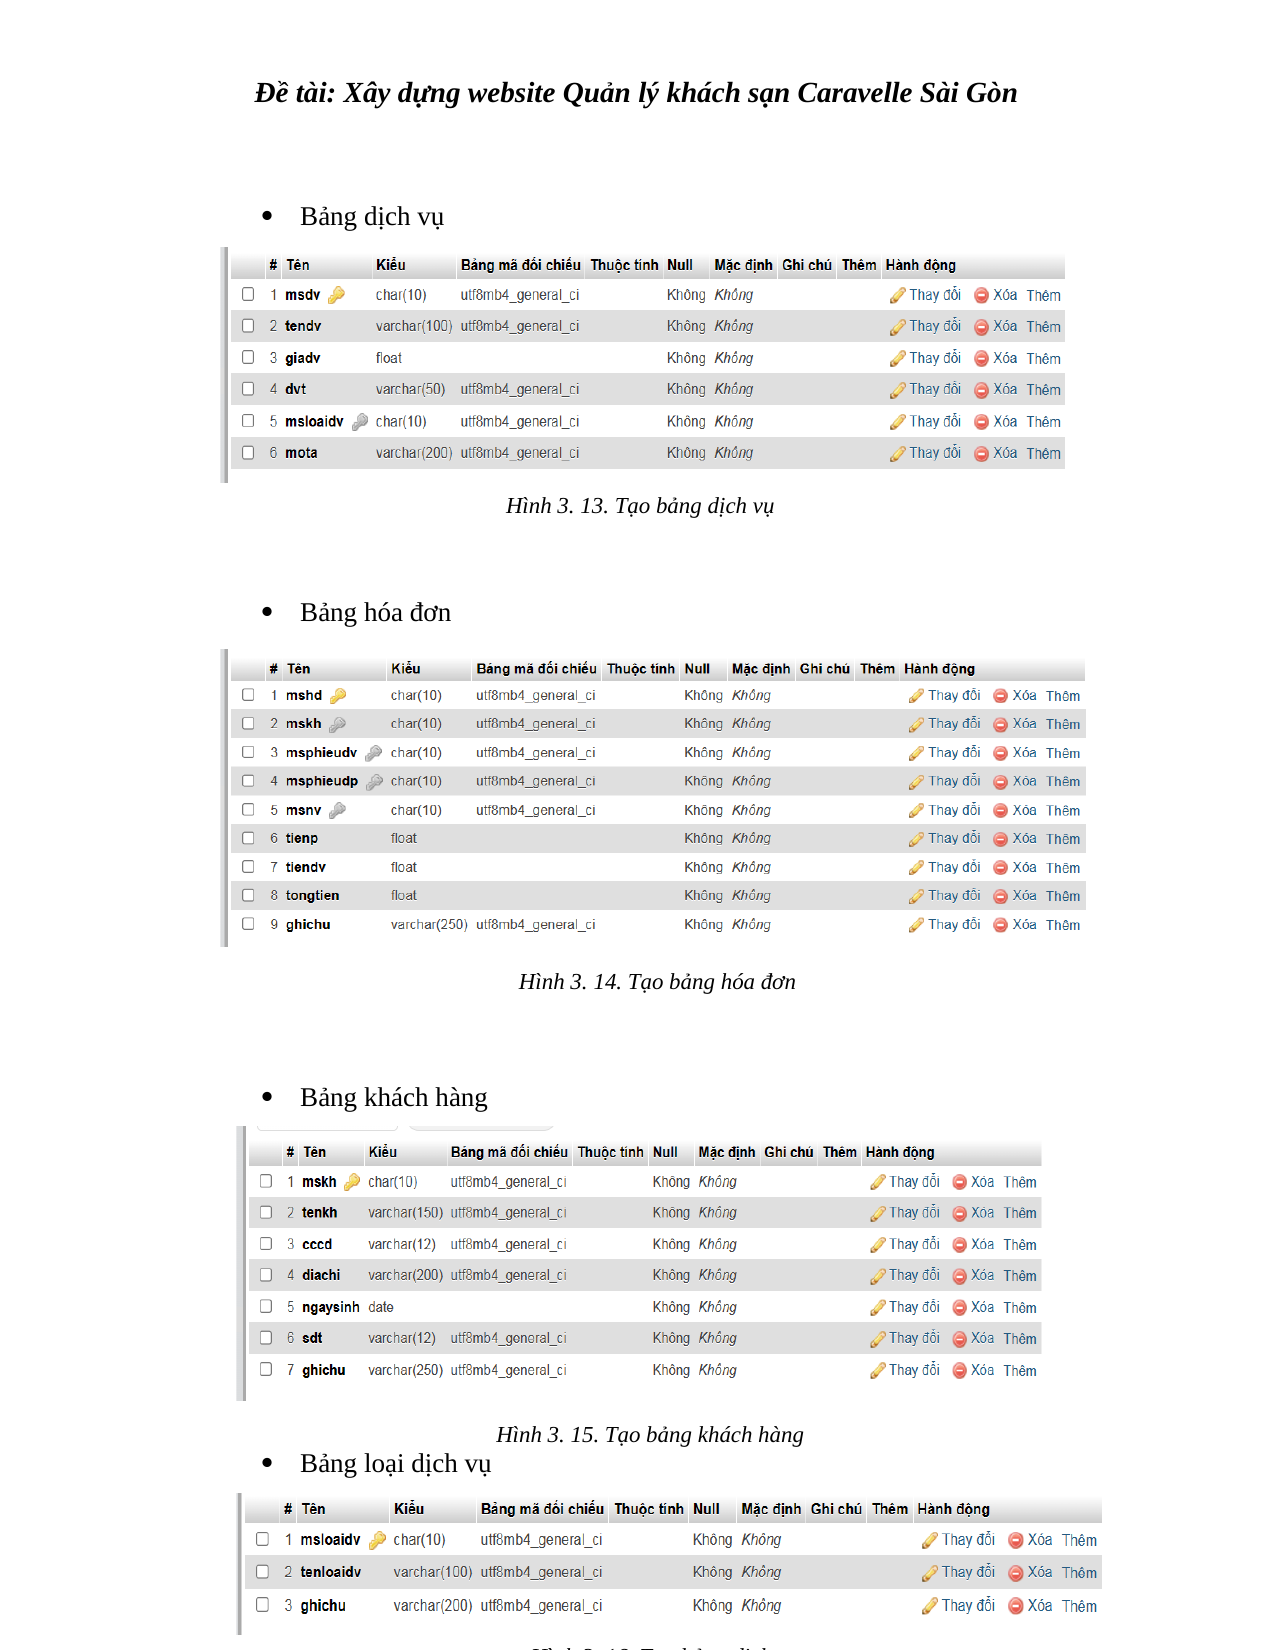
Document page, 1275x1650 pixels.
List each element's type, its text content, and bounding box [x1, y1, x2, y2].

picture [236, 1493, 1110, 1635]
list Bảng dịch vụ [262, 200, 1125, 231]
picture [236, 1126, 1066, 1401]
picture [220, 247, 1097, 483]
list Bảng khách hàng [262, 1081, 1125, 1112]
list Bảng loại dịch vụ [262, 1447, 1125, 1479]
list Bảng hóa đơn [262, 597, 1125, 628]
picture [220, 649, 1097, 947]
